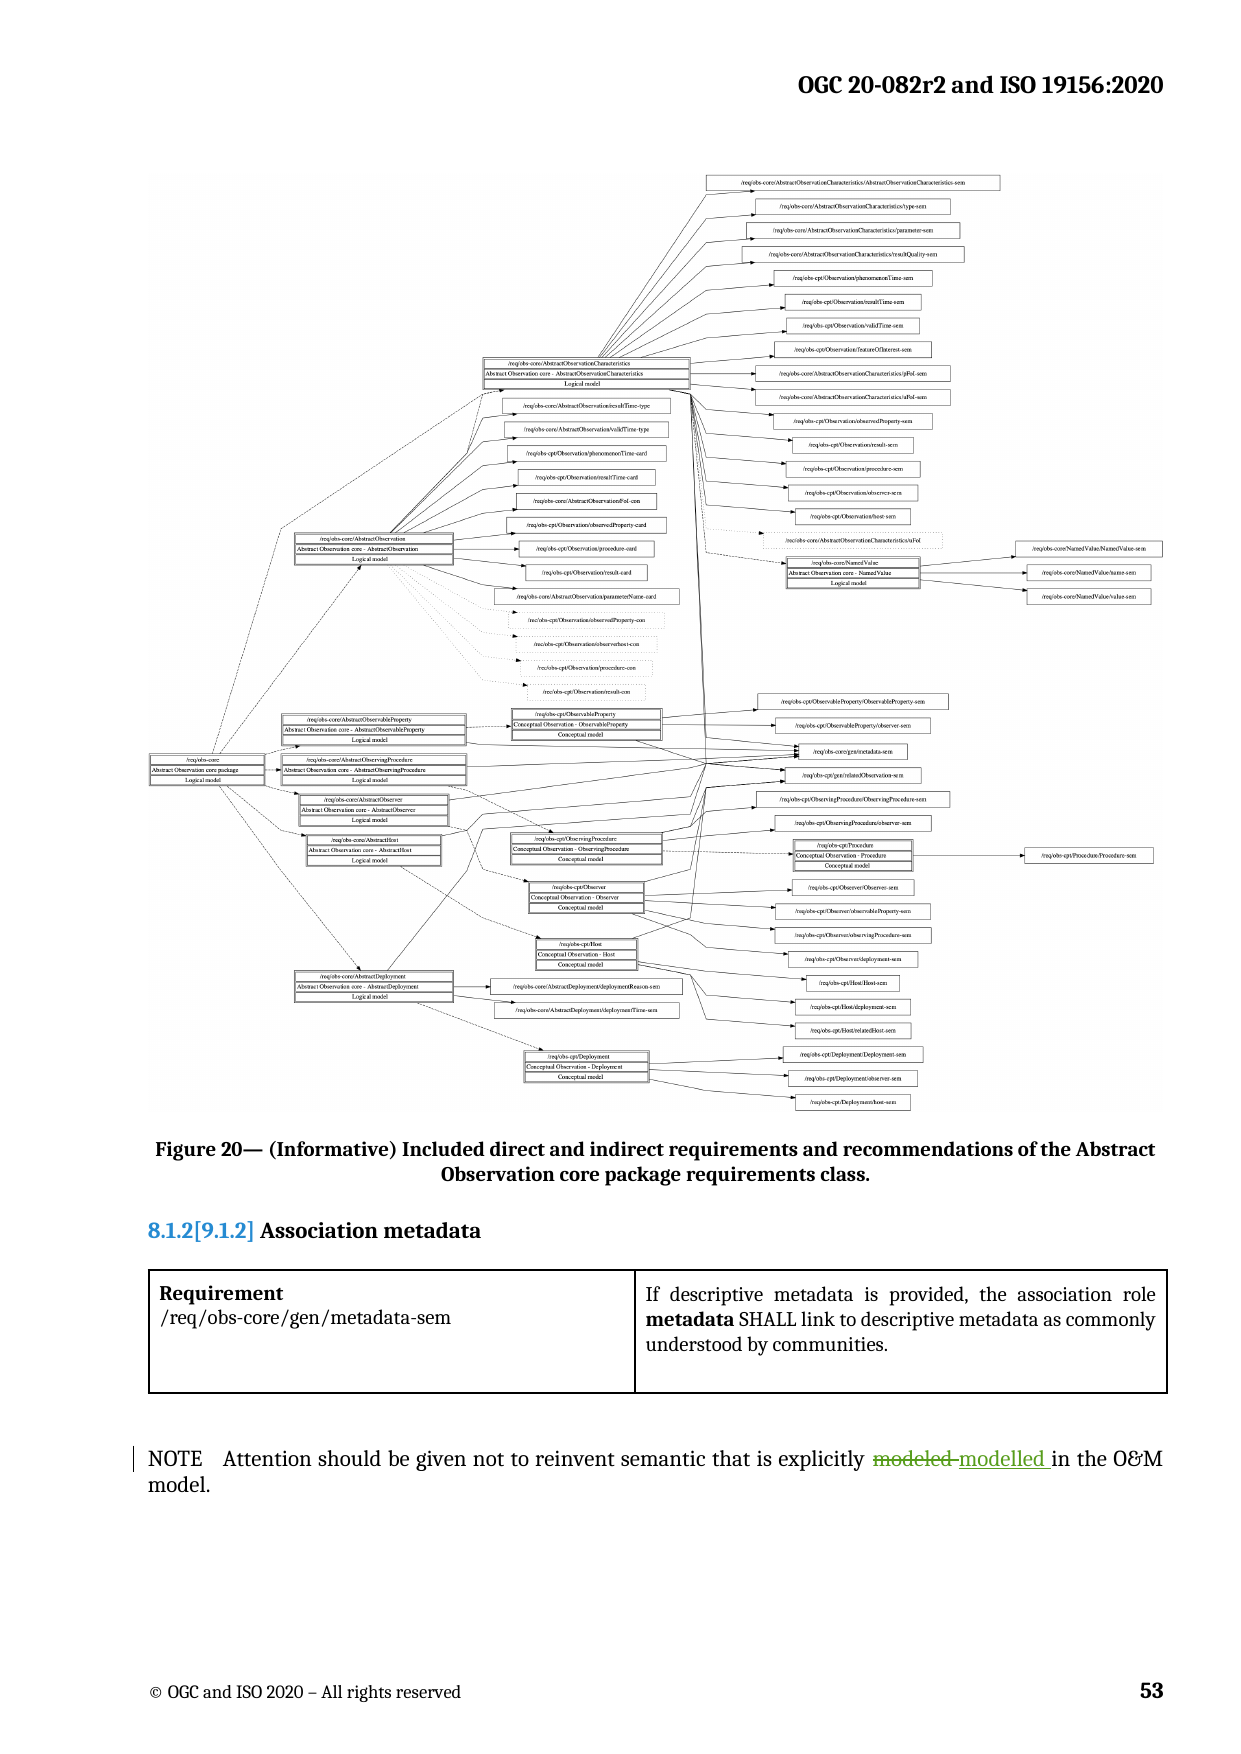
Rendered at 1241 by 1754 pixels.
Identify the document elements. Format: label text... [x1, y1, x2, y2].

text Figure — (Informative) Included direct and indirect requirements and recommendations of the Abstract Observation core package requirements class. [148, 1137, 1163, 1187]
subtitle Association metadata [148, 1218, 1163, 1244]
table_header If descriptive metadata is provided, the association role metadata SHALL link to descriptive metadata as commonly understood by communities. [636, 1271, 1166, 1392]
table_header Requirement /req/obs-core/gen/metadata-sem [150, 1271, 634, 1392]
text NOTE Attention should be given not to reinvent semantic that is explicitly in the O&M model. [148, 1446, 1163, 1498]
picture [147, 173, 1164, 1112]
